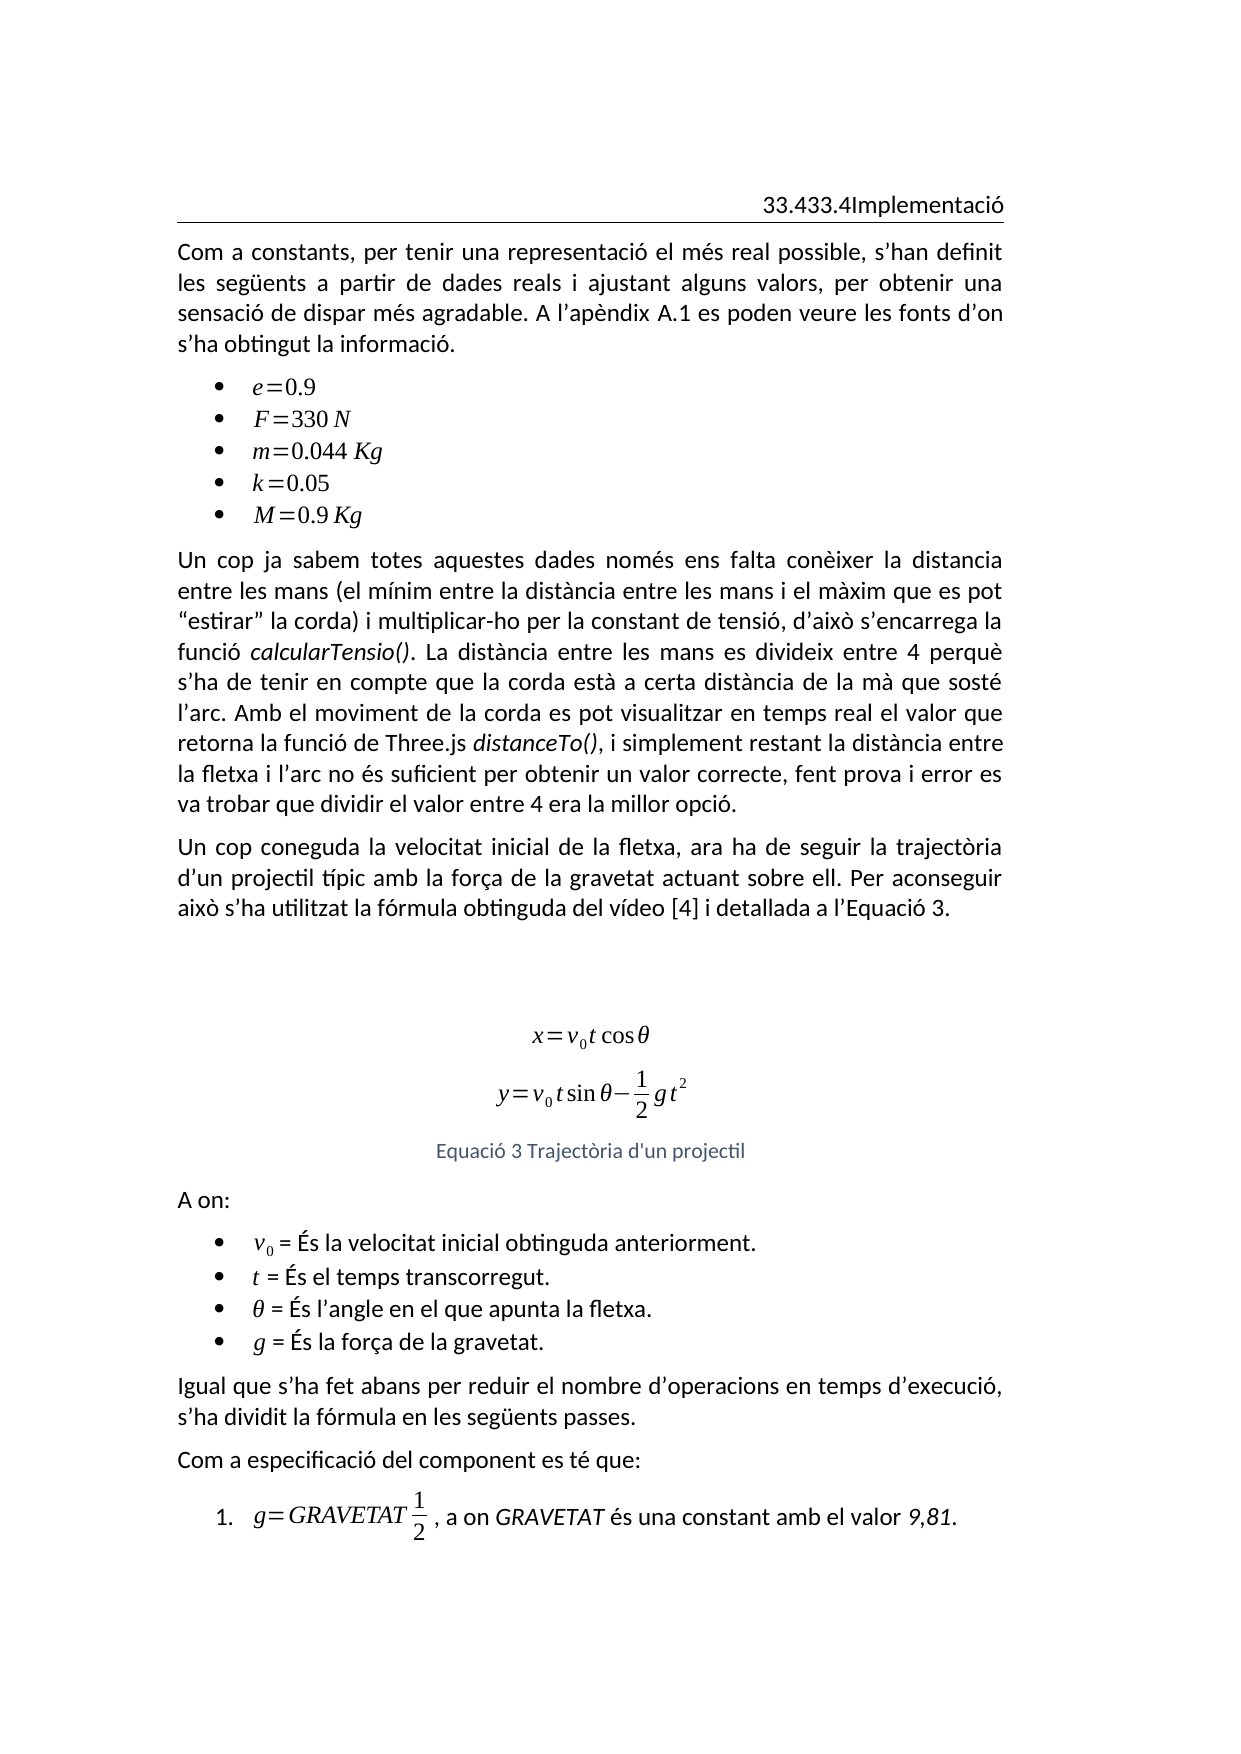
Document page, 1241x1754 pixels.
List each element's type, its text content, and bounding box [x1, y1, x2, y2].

list = És l’angle en el que apunta la fletxa. [215, 1294, 1004, 1326]
text Com a constants, per tenir una representació el més real possible, s’han definit les següents a partir de dades reals i ajustant alguns valors, per obtenir una sensació de dispar més agradable. A l’apèndix A.1 es poden veure les fonts d’on s’ha obtingut la informació. [177, 236, 1004, 358]
list = És la força de la gravetat. [215, 1326, 1004, 1358]
list , a on GRAVETAT és una constant amb el valor 9,81. [215, 1487, 1004, 1546]
list = És la velocitat inicial obtinguda anteriorment. [215, 1227, 1004, 1261]
text A on: [177, 1184, 1004, 1215]
text Un cop ja sabem totes aquestes dades només ens falta conèixer la distancia entre les mans (el mínim entre la distància entre les mans i el màxim que es pot “estirar” la corda) i multiplicar-ho per la constant de tensió, d’això s’encarrega la funció calcularTensio(). La distància entre les mans es divideix entre 4 perquè s’ha de tenir en compte que la corda està a certa distància de la mà que sosté l’arc. Amb el moviment de la corda es pot visualitzar en temps real el valor que retorna la funció de Three.js distanceTo(), i simplement restant la distància entre la fletxa i l’arc no és suficient per obtenir un valor correcte, fent prova i error es va trobar que dividir el valor entre 4 era la millor opció. [177, 544, 1004, 819]
text Un cop coneguda la velocitat inicial de la fletxa, ara ha de seguir la trajectòria d’un projectil típic amb la força de la gravetat actuant sobre ell. Per aconseguir això s’ha utilitzat la fórmula obtinguda del vídeo i detallada a l’Equació 3. [177, 831, 1004, 923]
text Igual que s’ha fet abans per reduir el nombre d’operacions en temps d’execució, s’ha dividit la fórmula en les següents passes. [177, 1371, 1004, 1432]
list = És el temps transcorregut. [215, 1261, 1004, 1294]
text Equació 3 Trajectòria d'un projectil [177, 1137, 1004, 1163]
text Com a especificació del component es té que: [177, 1444, 1004, 1474]
